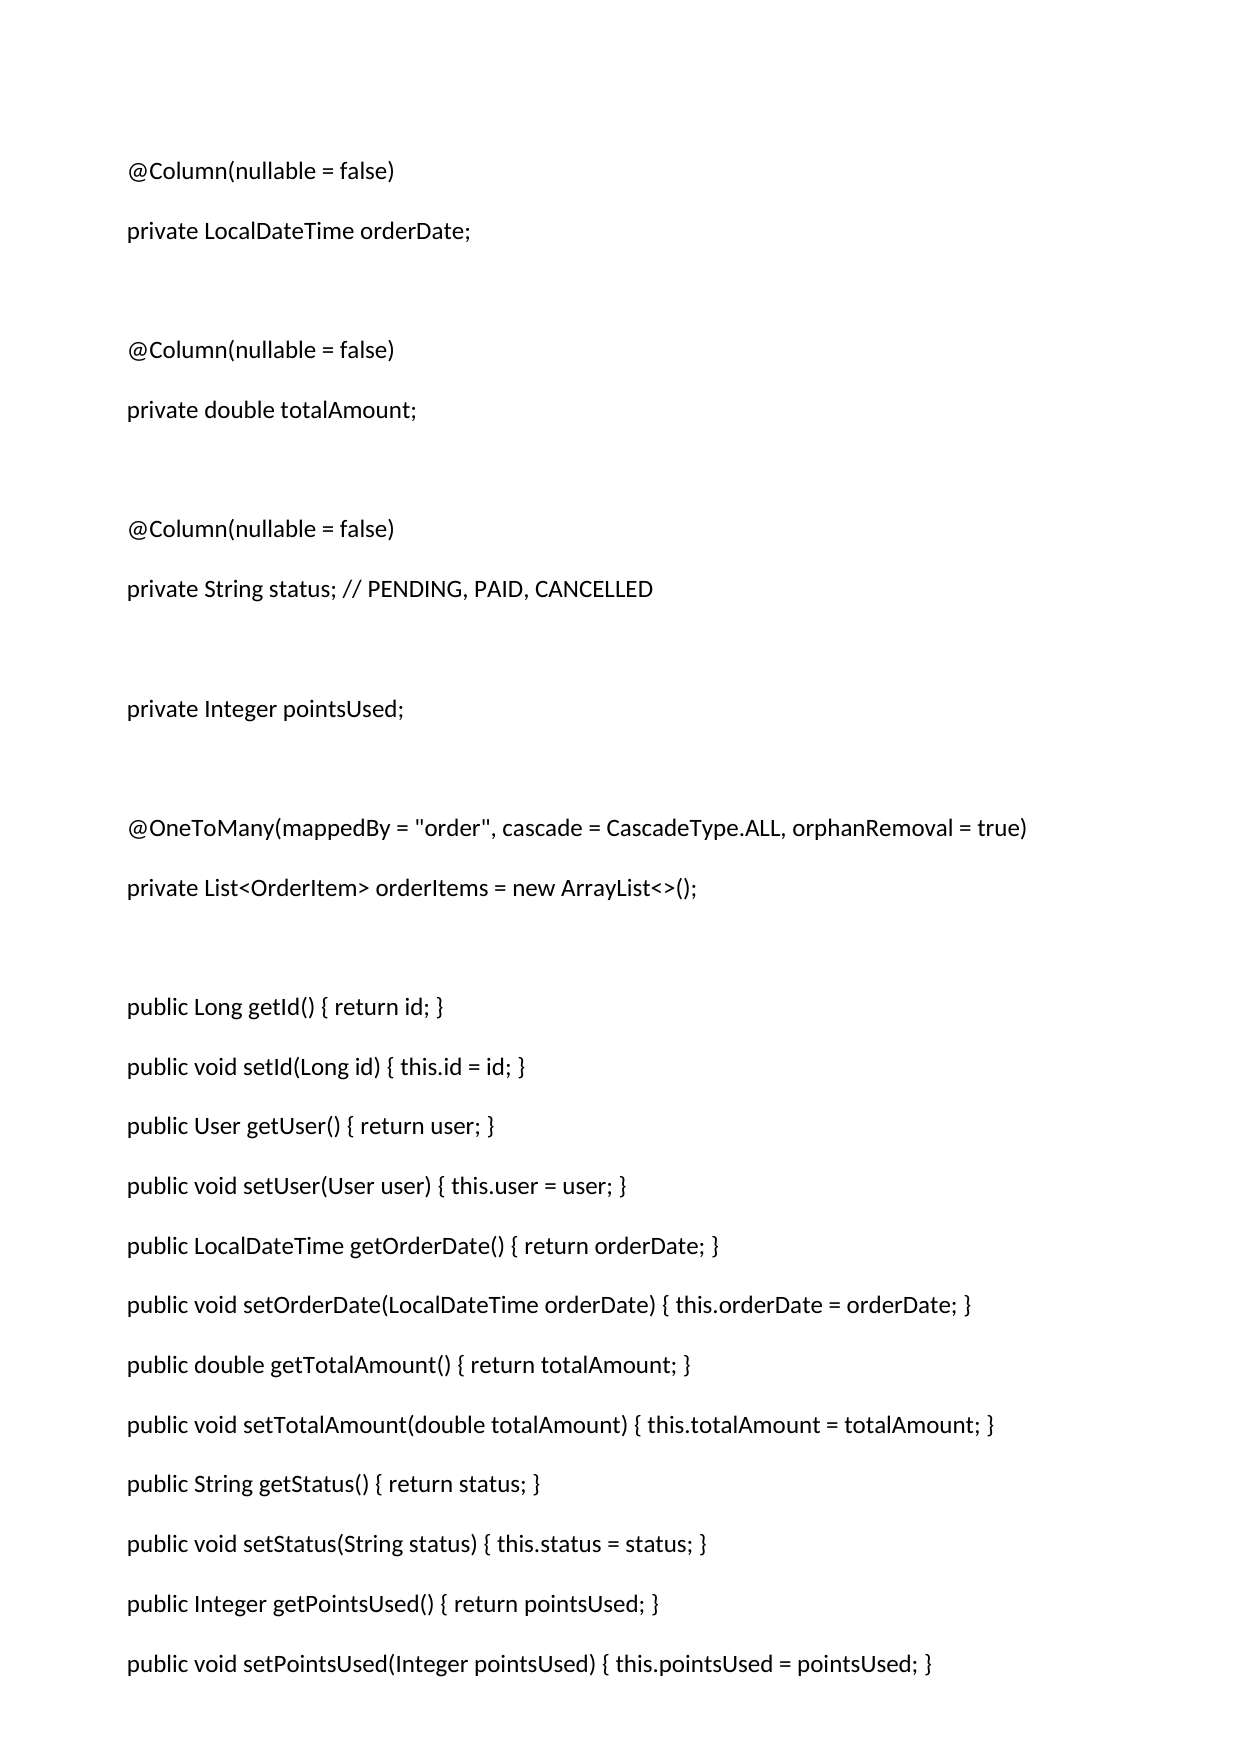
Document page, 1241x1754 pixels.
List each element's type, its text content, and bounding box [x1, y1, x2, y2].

text public Long getId() { return id; } [104, 991, 1119, 1022]
text public void setOrderDate(LocalDateTime orderDate) { this.orderDate = orderDate; } [104, 1289, 1119, 1320]
text public void setId(Long id) { this.id = id; } [104, 1051, 1119, 1081]
text private List<OrderItem> orderItems = new ArrayList<>(); [104, 872, 1119, 902]
text public User getUser() { return user; } [104, 1111, 1119, 1141]
text public double getTotalAmount() { return totalAmount; } [104, 1349, 1119, 1380]
text @Column(nullable = false) [104, 334, 1119, 365]
text public String getStatus() { return status; } [104, 1469, 1119, 1499]
text private double totalAmount; [104, 394, 1119, 425]
text public void setStatus(String status) { this.status = status; } [104, 1528, 1119, 1559]
text private Integer pointsUsed; [104, 693, 1119, 723]
text public void setUser(User user) { this.user = user; } [104, 1170, 1119, 1201]
text @Column(nullable = false) [104, 156, 1119, 186]
text public void setPointsUsed(Integer pointsUsed) { this.pointsUsed = pointsUsed; } [104, 1648, 1119, 1678]
text @OneToMany(mappedBy = "order", cascade = CascadeType.ALL, orphanRemoval = true) [104, 812, 1119, 843]
text private LocalDateTime orderDate; [104, 215, 1119, 246]
text public void setTotalAmount(double totalAmount) { this.totalAmount = totalAmount; } [104, 1409, 1119, 1439]
text @Column(nullable = false) [104, 514, 1119, 544]
text private String status; // PENDING, PAID, CANCELLED [104, 573, 1119, 604]
text public LocalDateTime getOrderDate() { return orderDate; } [104, 1230, 1119, 1260]
text public Integer getPointsUsed() { return pointsUsed; } [104, 1588, 1119, 1618]
